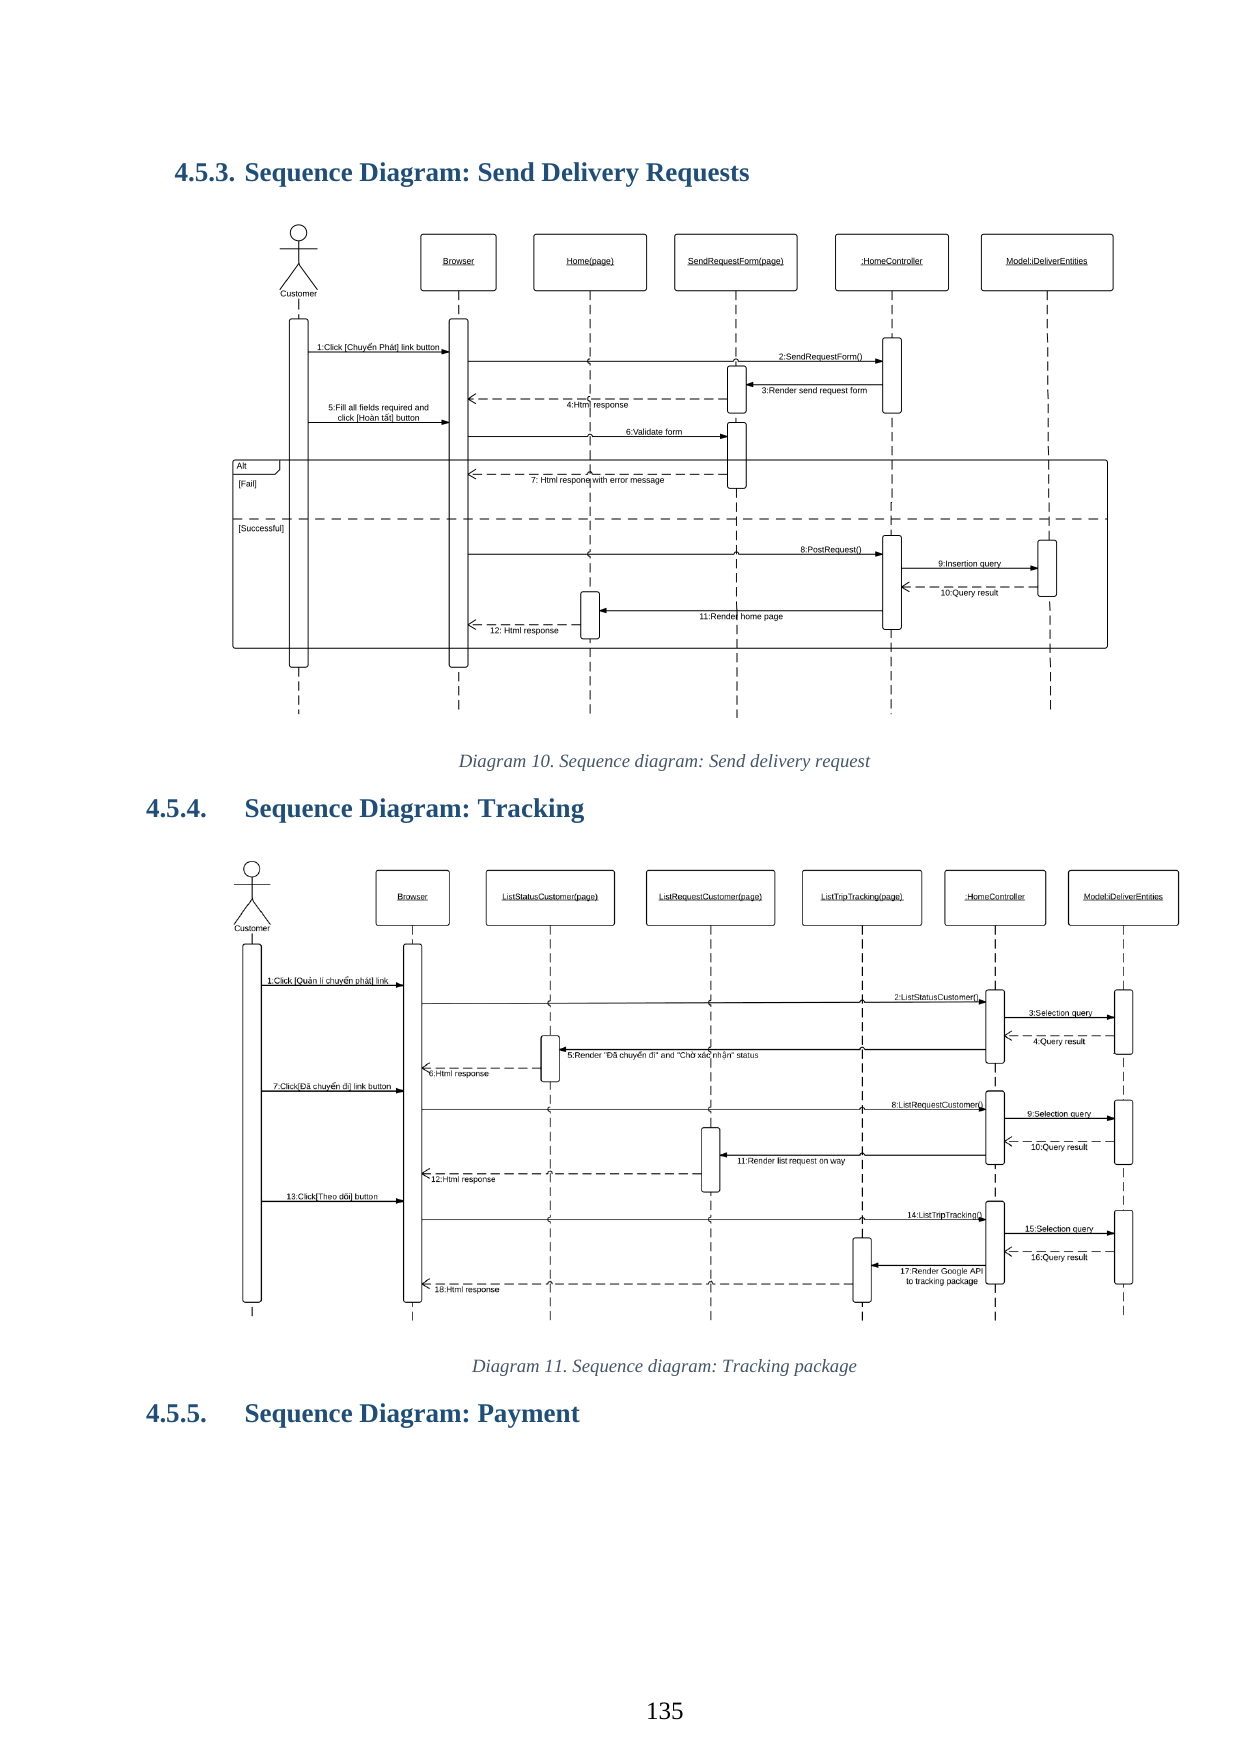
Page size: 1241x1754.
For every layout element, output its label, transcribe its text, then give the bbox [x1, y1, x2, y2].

picture [206, 834, 1223, 1336]
picture [206, 197, 1176, 731]
subtitle Sequence Diagram: Payment [207, 1397, 1122, 1428]
subtitle Sequence Diagram: Send Delivery Requests [235, 156, 1122, 187]
subtitle Sequence Diagram: Tracking [207, 792, 1122, 823]
